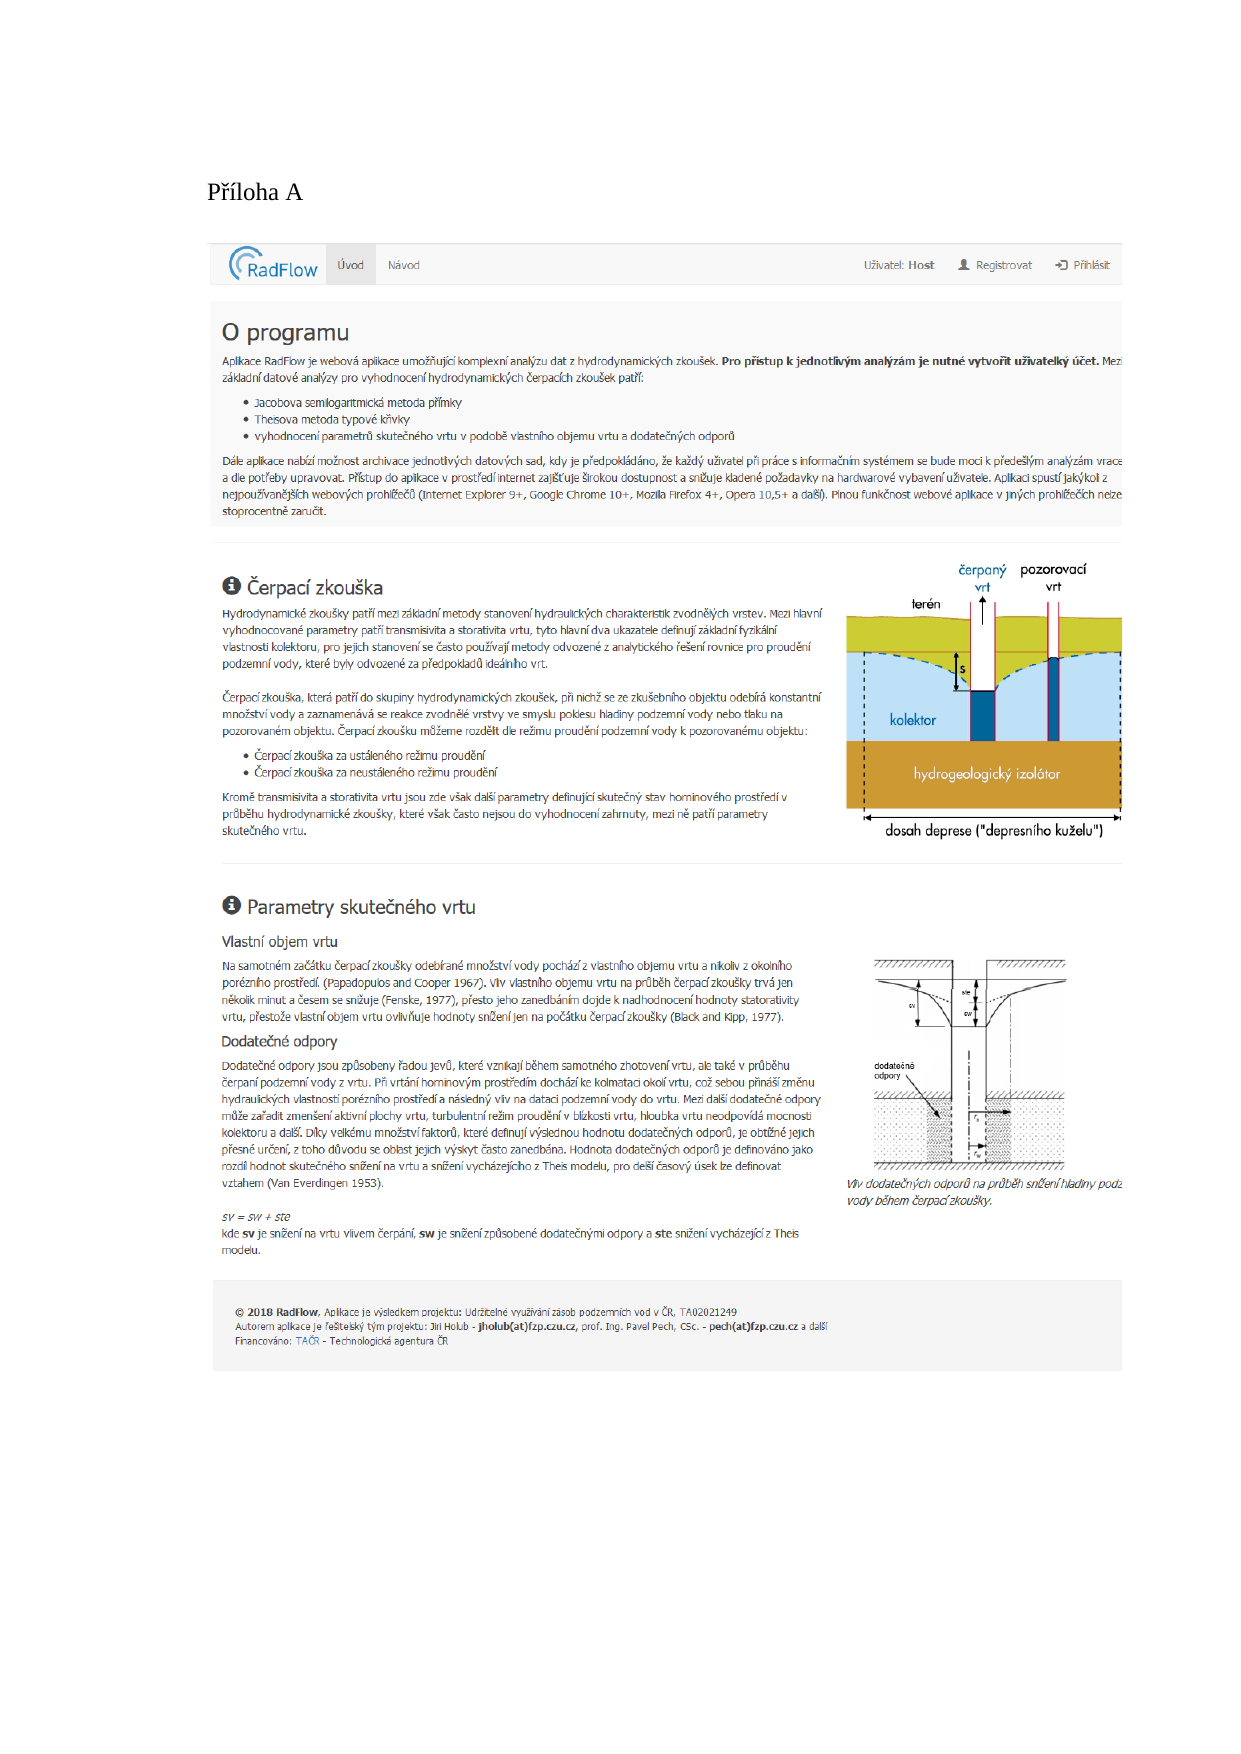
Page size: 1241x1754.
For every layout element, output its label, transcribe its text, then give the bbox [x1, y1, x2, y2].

picture [206, 241, 1123, 1372]
text Příloha A [207, 177, 1122, 206]
